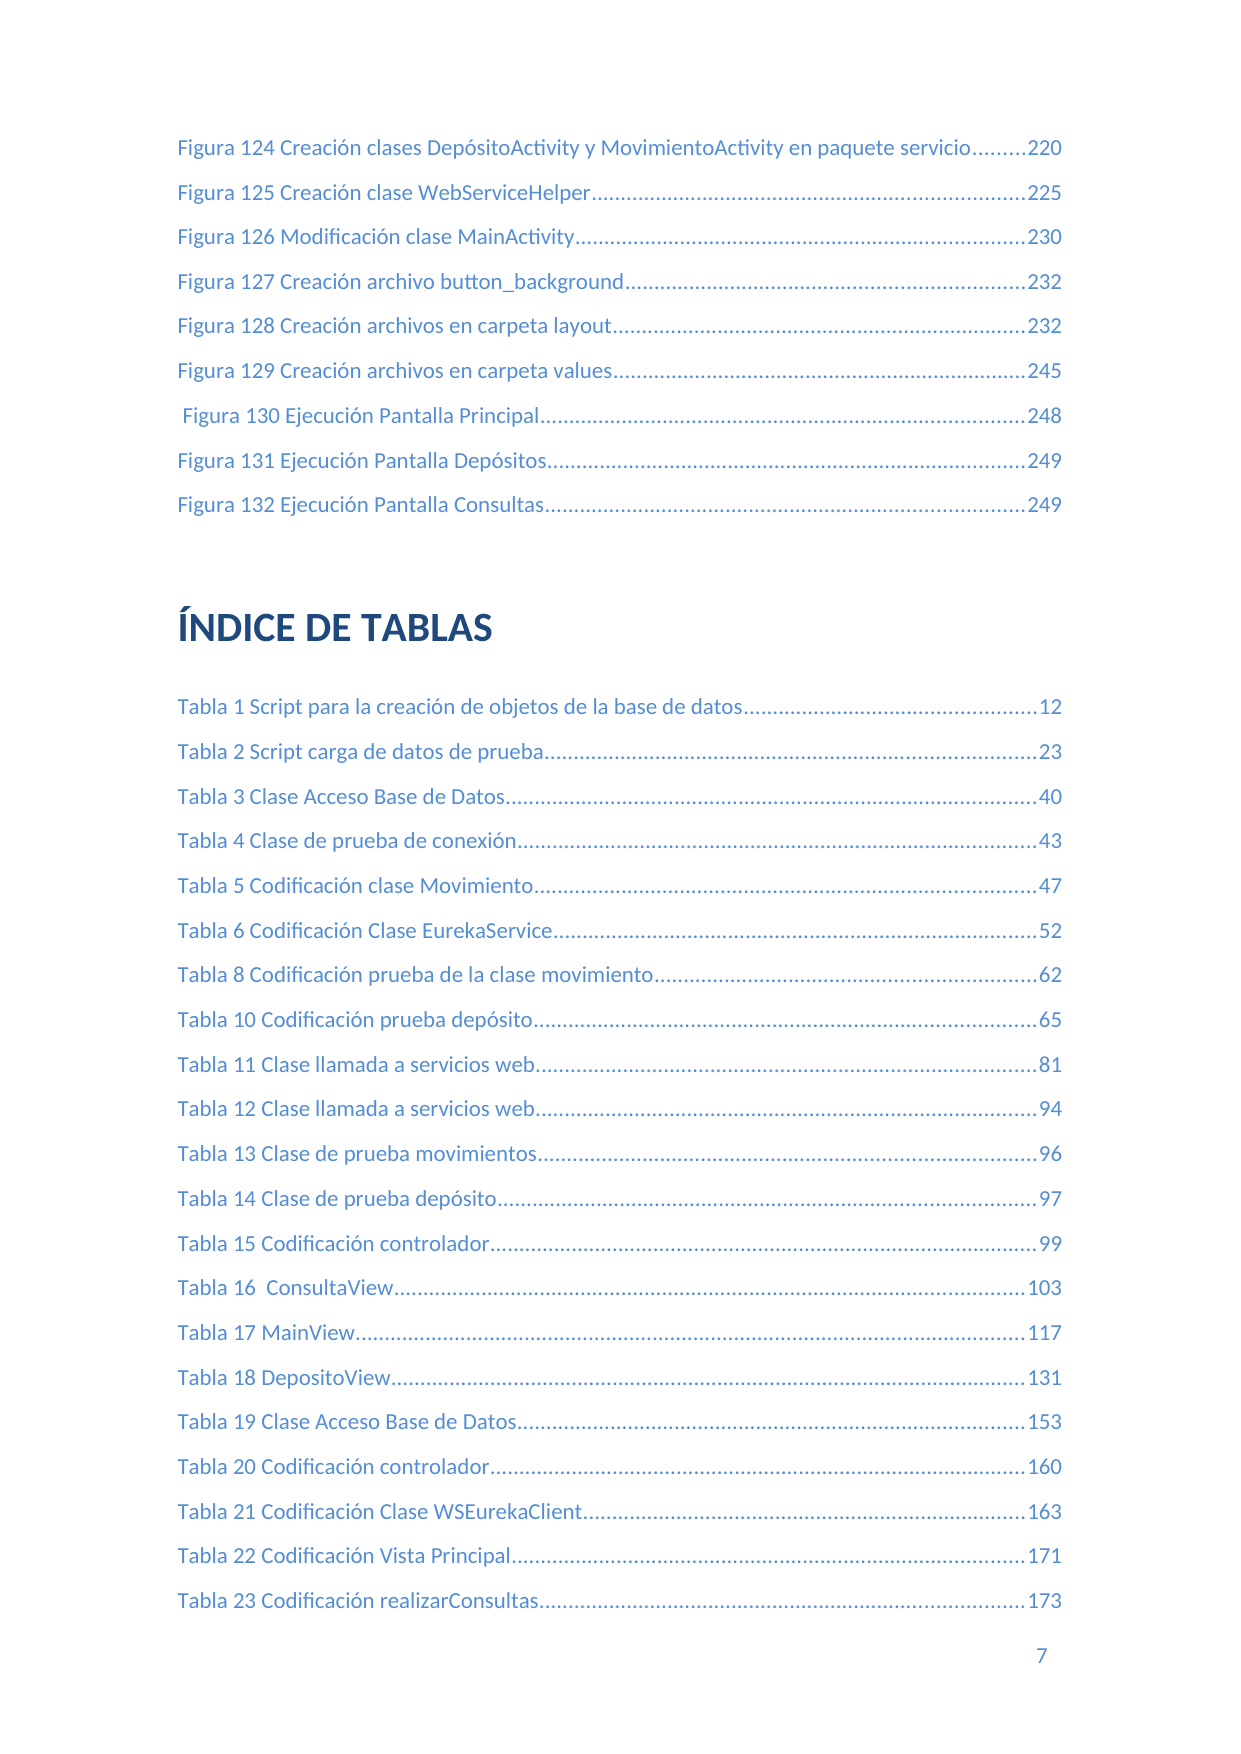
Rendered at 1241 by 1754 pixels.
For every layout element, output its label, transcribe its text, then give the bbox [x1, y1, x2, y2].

text Figura 125 Creación clase WebServiceHelper 225 [177, 178, 1063, 206]
text Tabla 15 Codificación controlador 99 [177, 1229, 1063, 1257]
text Tabla 8 Codificación prueba de la clase movimiento 62 [177, 961, 1063, 988]
text Tabla 1 Script para la creación de objetos de la base de datos 12 [177, 692, 1063, 720]
text Figura 129 Creación archivos en carpeta values 245 [177, 356, 1063, 384]
text Tabla 2 Script carga de datos de prueba 23 [177, 737, 1063, 765]
text Tabla 21 Codificación Clase WSEurekaClient 163 [177, 1497, 1063, 1525]
text Tabla 12 Clase llamada a servicios web 94 [177, 1094, 1063, 1123]
text Figura 128 Creación archivos en carpeta layout 232 [177, 312, 1063, 340]
text Figura 132 Ejecución Pantalla Consultas 249 [177, 490, 1063, 518]
text Tabla 5 Codificación clase Movimiento 47 [177, 871, 1063, 899]
text Figura 126 Modificación clase MainActivity 230 [177, 222, 1063, 250]
text Tabla 4 Clase de prueba de conexión 43 [177, 826, 1063, 854]
text ÍNDICE DE TABLAS [177, 601, 1063, 651]
text Tabla 23 Codificación realizarConsultas 173 [177, 1586, 1063, 1614]
text Tabla 6 Codificación Clase EurekaService 52 [177, 916, 1063, 944]
text Tabla 10 Codificación prueba depósito 65 [177, 1005, 1063, 1033]
text Figura 127 Creación archivo button_background 232 [177, 267, 1063, 295]
text Tabla 3 Clase Acceso Base de Datos 40 [177, 782, 1063, 810]
text Figura 131 Ejecución Pantalla Depósitos 249 [177, 446, 1063, 474]
text Figura 130 Ejecución Pantalla Principal 248 [177, 401, 1063, 429]
text Tabla 22 Codificación Vista Principal 171 [177, 1541, 1063, 1569]
text Tabla 13 Clase de prueba movimientos 96 [177, 1139, 1063, 1167]
text Tabla 11 Clase llamada a servicios web 81 [177, 1050, 1063, 1078]
text Tabla 19 Clase Acceso Base de Datos 153 [177, 1407, 1063, 1435]
text Tabla 17 MainView 117 [177, 1318, 1063, 1346]
text Tabla 18 DepositoView 131 [177, 1363, 1063, 1391]
text Tabla 16 ConsultaView 103 [177, 1273, 1063, 1301]
text Tabla 20 Codificación controlador 160 [177, 1452, 1063, 1480]
text Tabla 14 Clase de prueba depósito 97 [177, 1184, 1063, 1212]
text Figura 124 Creación clases DepósitoActivity y MovimientoActivity en paquete servicio 220 [177, 133, 1063, 161]
